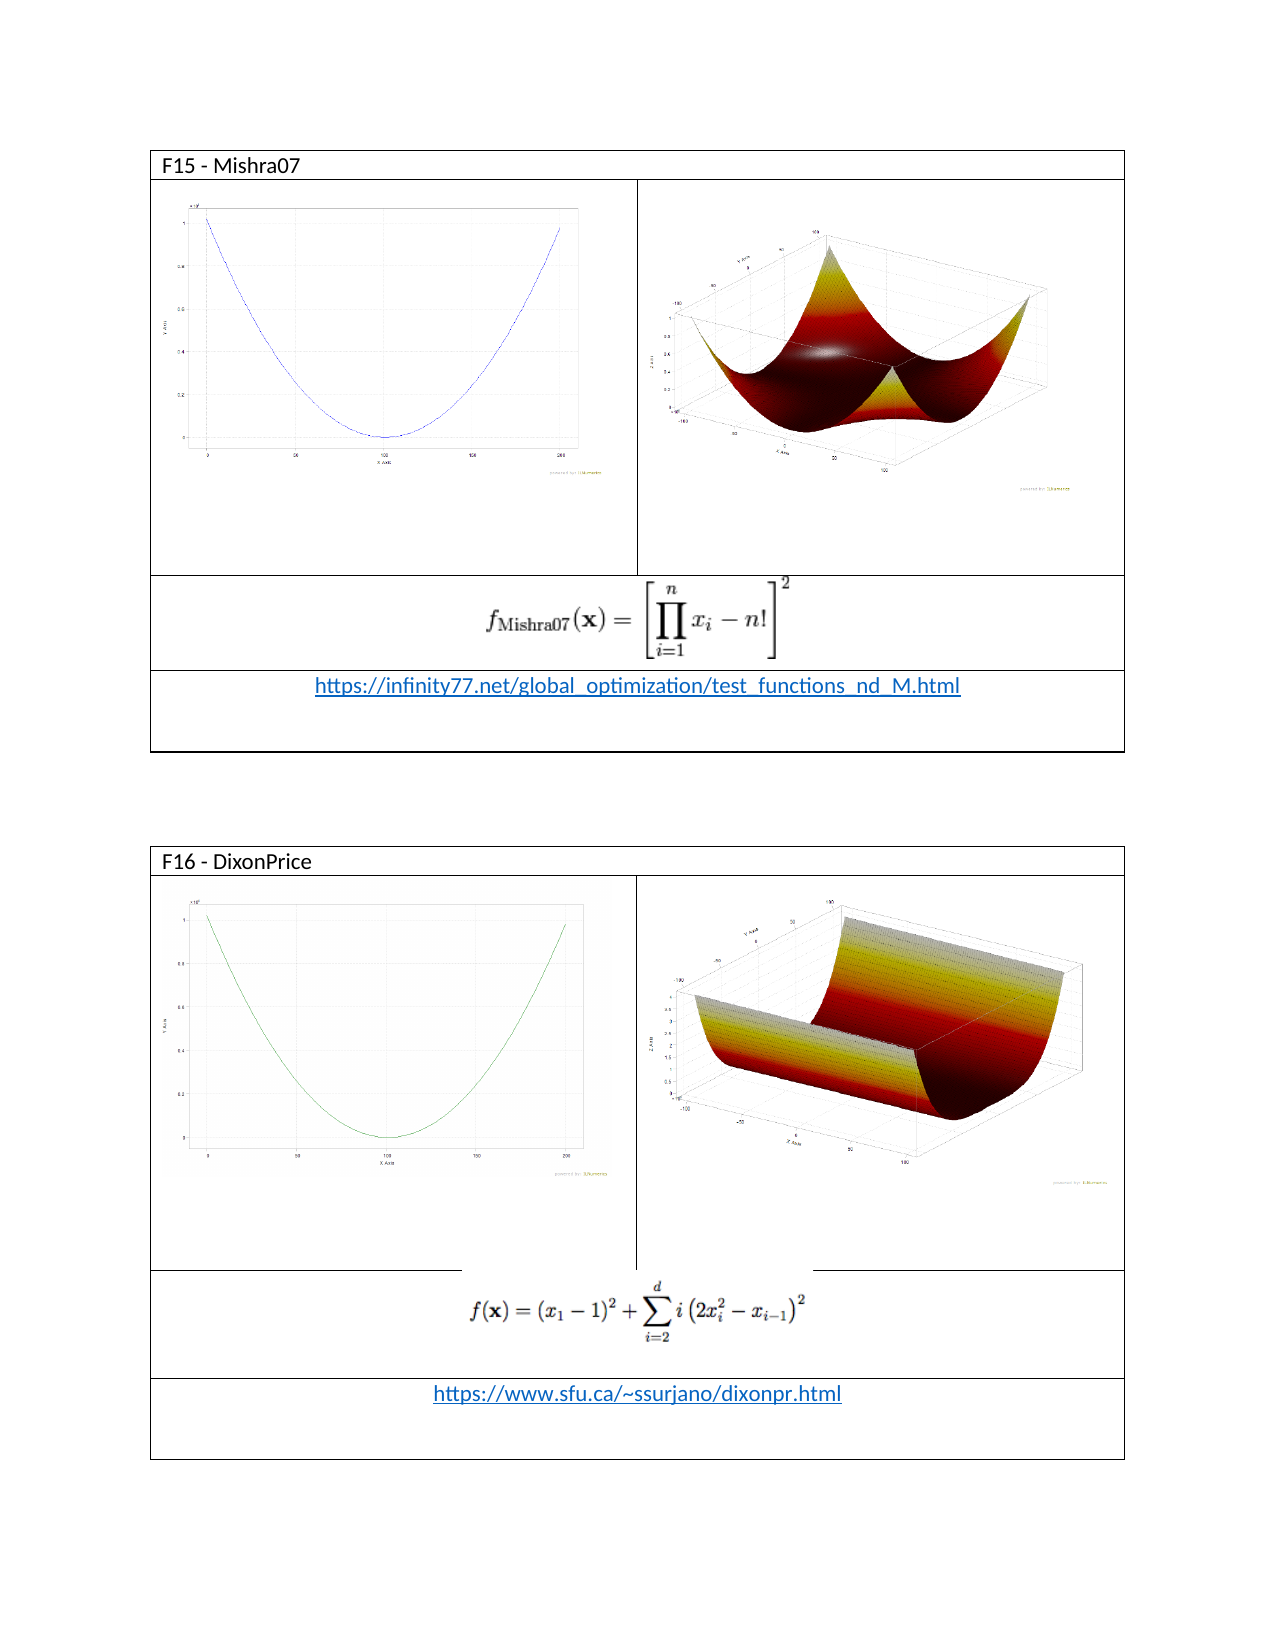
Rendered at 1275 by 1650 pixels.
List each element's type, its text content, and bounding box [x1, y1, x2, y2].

table_cell https://www.sfu.ca/~ssurjano/dixonpr.html [151, 1379, 1124, 1459]
table_cell https://infinity77.net/global_optimization/test_functions_nd_M.html [151, 671, 1124, 751]
picture [462, 1270, 814, 1350]
table_cell [637, 876, 1124, 1270]
table_header F15 - Mishra07 [151, 151, 1124, 179]
table_header F16 - DixonPrice [151, 847, 1124, 875]
picture [485, 576, 790, 659]
table_cell [151, 876, 636, 1270]
table_cell [151, 576, 1124, 670]
table_cell [151, 180, 637, 575]
picture [648, 208, 1074, 492]
picture [161, 876, 612, 1177]
picture [161, 180, 606, 476]
table_cell [638, 180, 1124, 575]
picture [647, 876, 1112, 1186]
table_cell [151, 1271, 1124, 1378]
